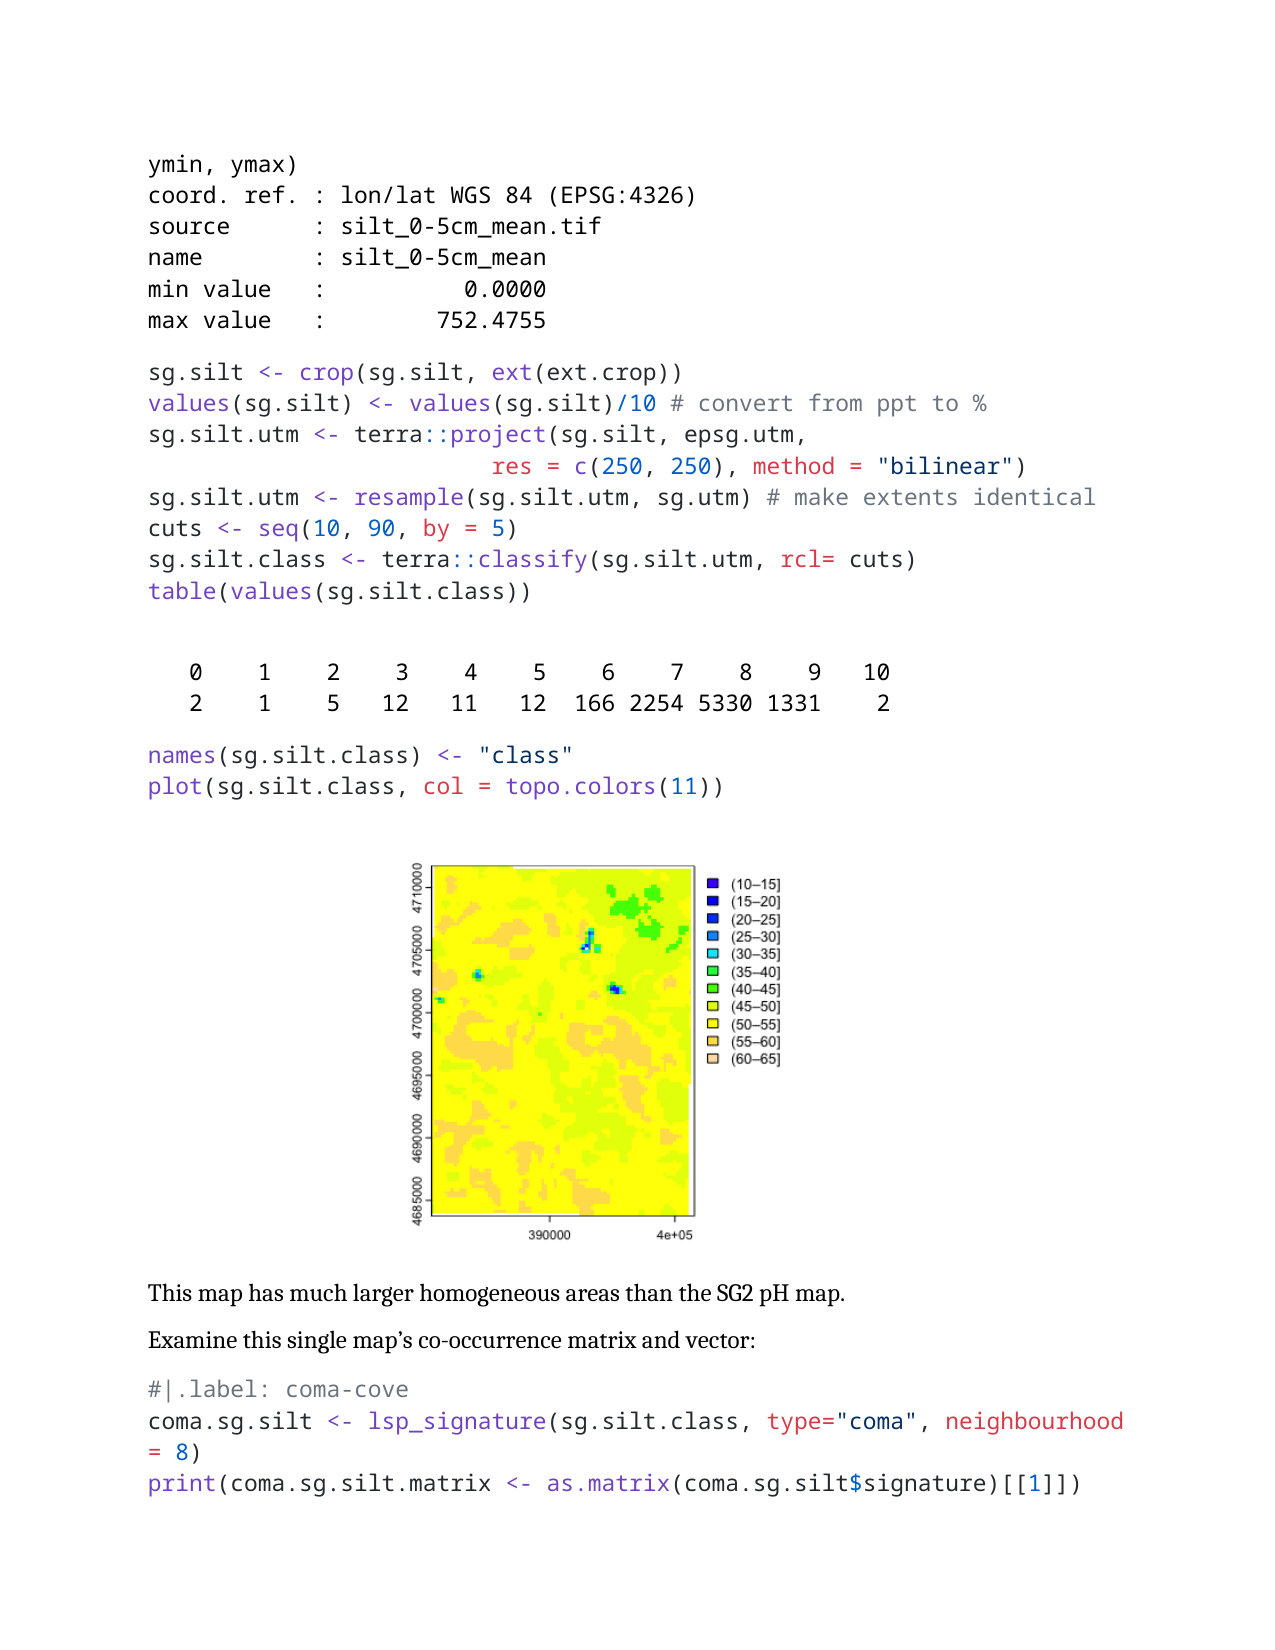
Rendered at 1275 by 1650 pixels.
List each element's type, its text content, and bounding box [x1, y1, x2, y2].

text names(sg.silt.class) <- "class" plot(sg.silt.class, col = topo.colors(11)) [148, 739, 1127, 801]
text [148, 148, 1127, 335]
text #|.label: coma-cove coma.sg.silt <- lsp_signature(sg.silt.class, type="coma", neighbourhood = 8) print(coma.sg.silt.matrix <- as.matrix(coma.sg.silt$signature)[[1]]) [148, 1373, 1127, 1498]
picture [147, 822, 1023, 1260]
text Examine this single map’s co-occurrence matrix and vector: [148, 1326, 1127, 1355]
text sg.silt <- crop(sg.silt, ext(ext.crop)) values(sg.silt) <- values(sg.silt)/10 # convert from ppt to % sg.silt.utm <- terra::project(sg.silt, epsg.utm, res = c(250, 250), method = "bilinear") sg.silt.utm <- resample(sg.silt.utm, sg.utm) # make extents identical cuts <- seq(10, 90, by = 5) sg.silt.class <- terra::classify(sg.silt.utm, rcl= cuts) table(values(sg.silt.class)) [148, 356, 1127, 606]
text This map has much larger homogeneous areas than the SG2 pH map. [148, 1278, 1127, 1307]
text 0 1 2 3 4 5 6 7 8 9 10 2 1 5 12 11 12 166 2254 5330 1331 2 [148, 627, 1127, 718]
